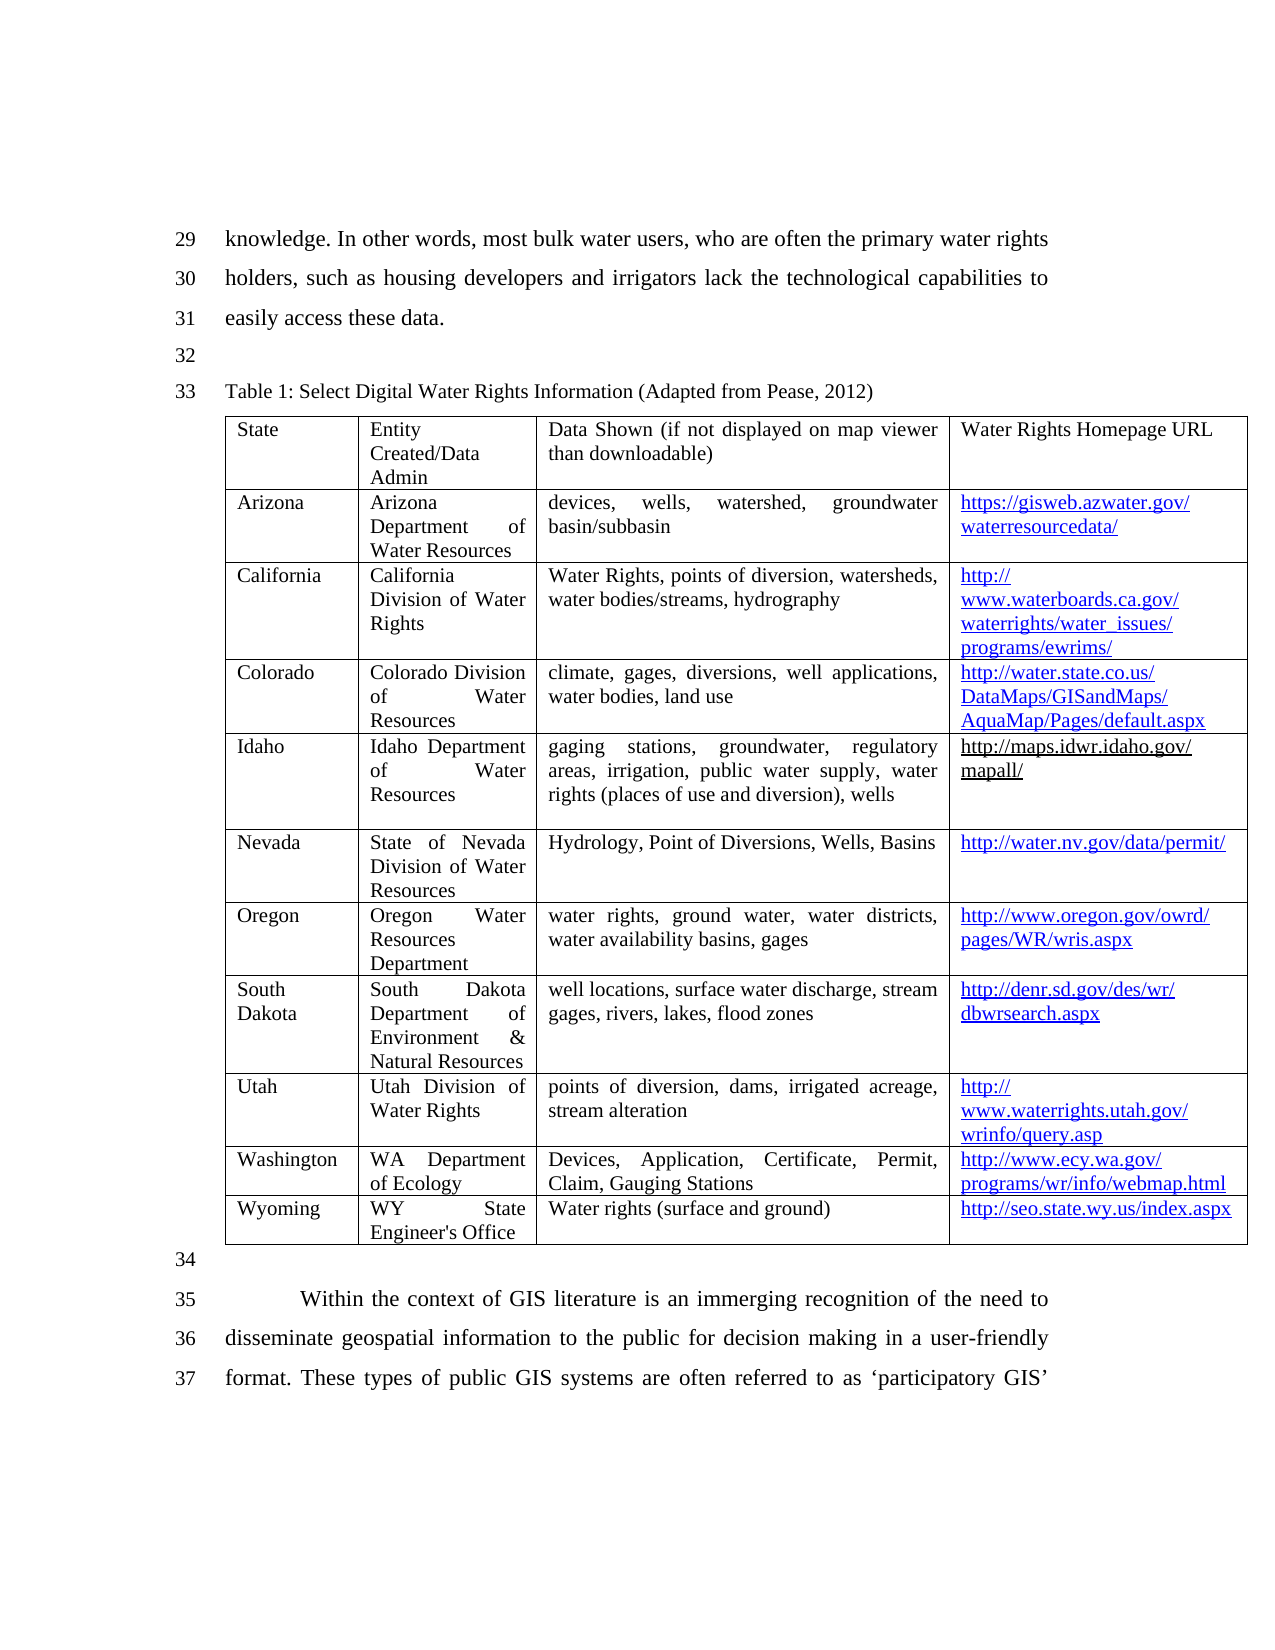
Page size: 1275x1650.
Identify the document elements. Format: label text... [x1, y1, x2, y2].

table_cell Washington [226, 1147, 358, 1195]
table_cell Water rights (surface and ground) [537, 1196, 949, 1244]
table_cell Idaho [226, 734, 358, 829]
table_cell http://www.waterrights.utah.gov/wrinfo/query.asp [950, 1074, 1247, 1146]
table_cell WA Department of Ecology [359, 1147, 536, 1195]
table_cell points of diversion, dams, irrigated acreage, stream alteration [537, 1074, 949, 1146]
table_cell devices, wells, watershed, groundwater basin/subbasin [537, 490, 949, 562]
table_cell Oregon [226, 903, 358, 975]
table_cell WY State Engineer's Office [359, 1196, 536, 1244]
table_cell South Dakota Department of Environment & Natural Resources [359, 976, 536, 1073]
table_cell Colorado [226, 660, 358, 732]
table_cell http://water.nv.gov/data/permit/ [950, 830, 1247, 902]
table_header Entity Created/Data Admin [359, 417, 536, 489]
table_header Data Shown (if not displayed on map viewer than downloadable) [537, 417, 949, 489]
table_cell http://www.waterboards.ca.gov/waterrights/water_issues/programs/ewrims/ [950, 563, 1247, 659]
table_cell http://denr.sd.gov/des/wr/dbwrsearch.aspx [950, 976, 1247, 1073]
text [225, 1285, 1050, 1390]
table_cell climate, gages, diversions, well applications, water bodies, land use [537, 660, 949, 732]
table_cell well locations, surface water discharge, stream gages, rivers, lakes, flood zones [537, 976, 949, 1073]
table_cell Devices, Application, Certificate, Permit, Claim, Gauging Stations [537, 1147, 949, 1195]
table_cell https://gisweb.azwater.gov/waterresourcedata/ [950, 490, 1247, 562]
table_cell http://water.state.co.us/DataMaps/GISandMaps/AquaMap/Pages/default.aspx [950, 660, 1247, 732]
table_cell Hydrology, Point of Diversions, Wells, Basins [537, 830, 949, 902]
table_cell Utah Division of Water Rights [359, 1074, 536, 1146]
table_cell http://maps.idwr.idaho.gov/mapall/ [950, 734, 1247, 829]
table_cell Arizona Department of Water Resources [359, 490, 536, 562]
table_cell California [226, 563, 358, 659]
table_cell http://www.ecy.wa.gov/programs/wr/info/webmap.html [950, 1147, 1247, 1195]
text Table 1: Select Digital Water Rights Information (Adapted from Pease, 2012) [225, 379, 1050, 403]
table_cell Nevada [226, 830, 358, 902]
table_cell South Dakota [226, 976, 358, 1073]
table_cell http://www.oregon.gov/owrd/pages/WR/wris.aspx [950, 903, 1247, 975]
table_header State [226, 417, 358, 489]
table_header Water Rights Homepage URL [950, 417, 1247, 489]
table_cell State of Nevada Division of Water Resources [359, 830, 536, 902]
table_cell Wyoming [226, 1196, 358, 1244]
table_cell California Division of Water Rights [359, 563, 536, 659]
table_cell Idaho Department of Water Resources [359, 734, 536, 829]
table_cell Colorado Division of Water Resources [359, 660, 536, 732]
table_cell Oregon Water Resources Department [359, 903, 536, 975]
table_cell gaging stations, groundwater, regulatory areas, irrigation, public water supply, water rights (places of use and diversion), wells [537, 734, 949, 829]
table_cell http://seo.state.wy.us/index.aspx [950, 1196, 1247, 1244]
table_cell Water Rights, points of diversion, watersheds, water bodies/streams, hydrography [537, 563, 949, 659]
table_cell Arizona [226, 490, 358, 562]
table_cell water rights, ground water, water districts, water availability basins, gages [537, 903, 949, 975]
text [225, 225, 1050, 330]
table_cell Utah [226, 1074, 358, 1146]
